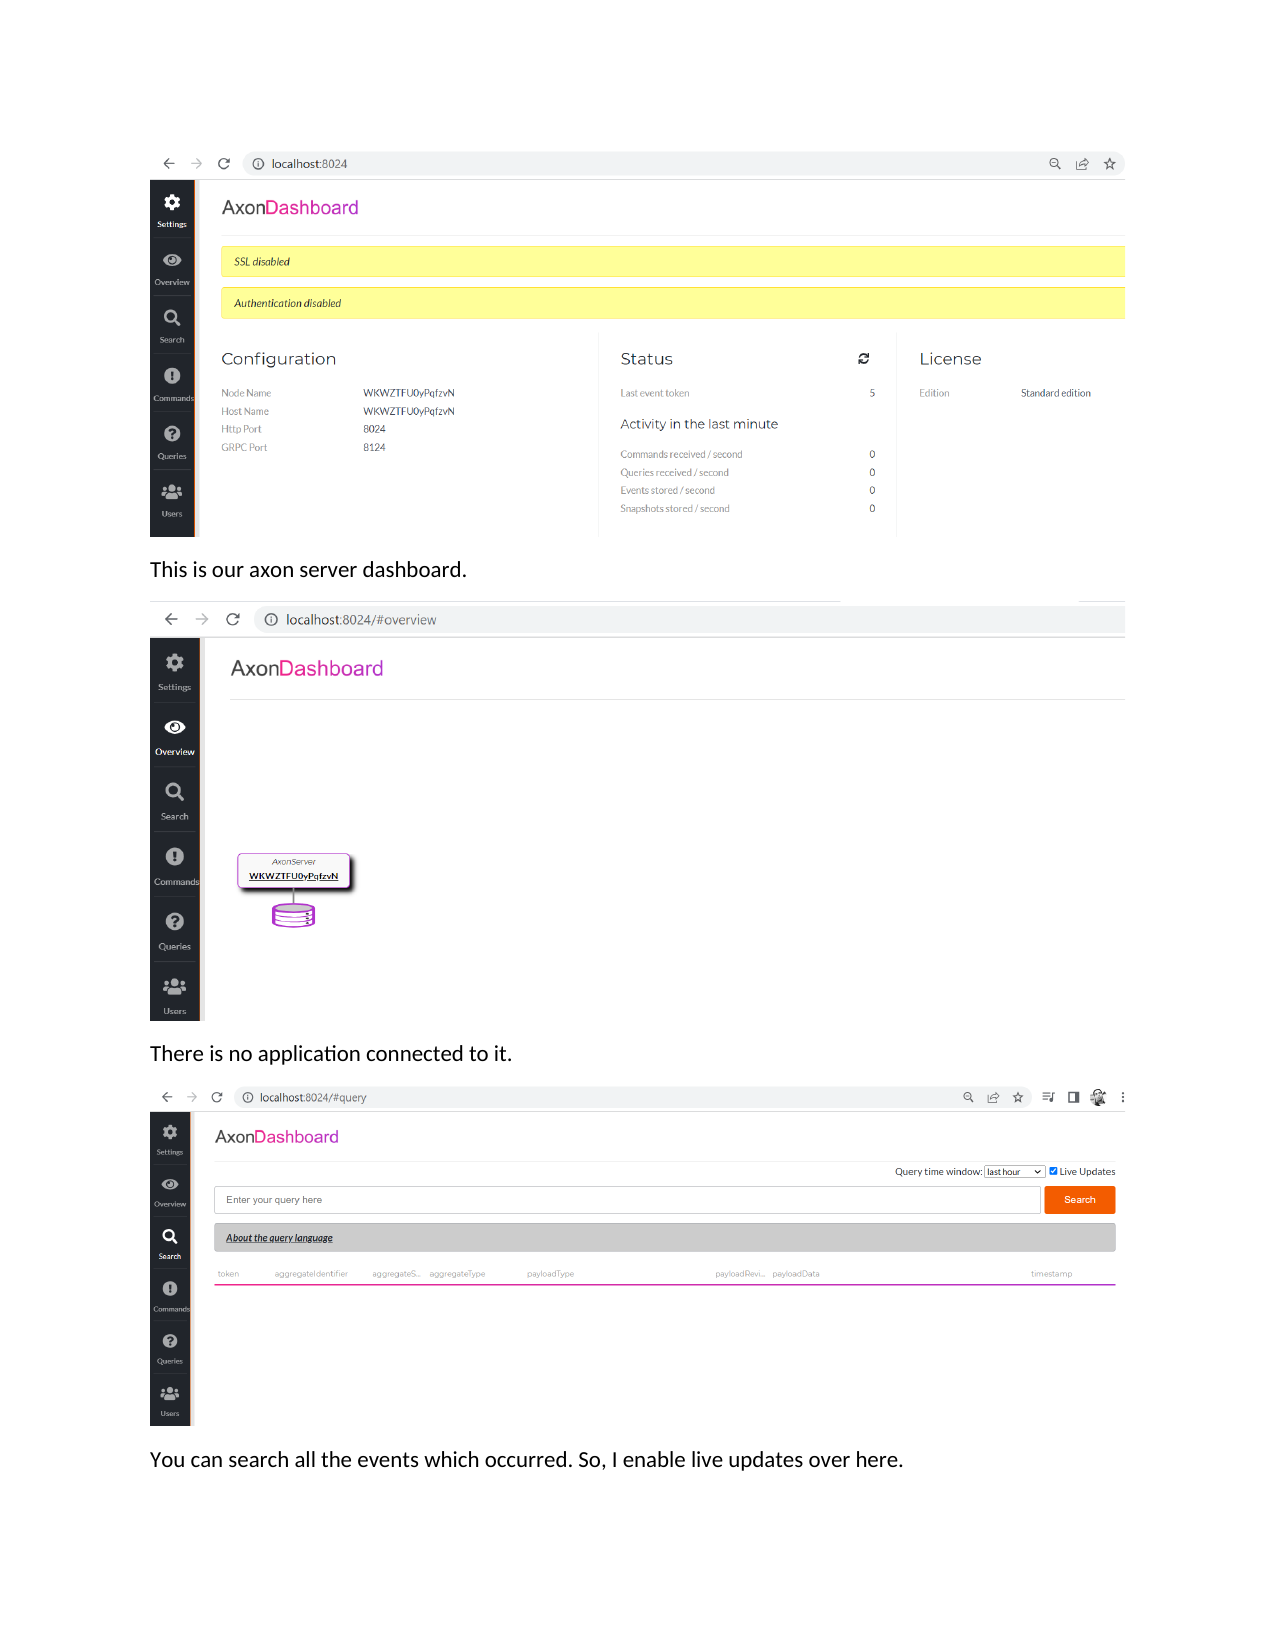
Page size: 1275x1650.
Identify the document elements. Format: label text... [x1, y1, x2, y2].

picture [150, 150, 1125, 537]
text You can search all the events which occurred. So, I enable live updates over here. [150, 1445, 1125, 1473]
picture [150, 1086, 1125, 1426]
text There is no application connected to it. [150, 1039, 1125, 1067]
text This is our axon server dashboard. [150, 555, 1125, 583]
picture [150, 601, 1125, 1021]
